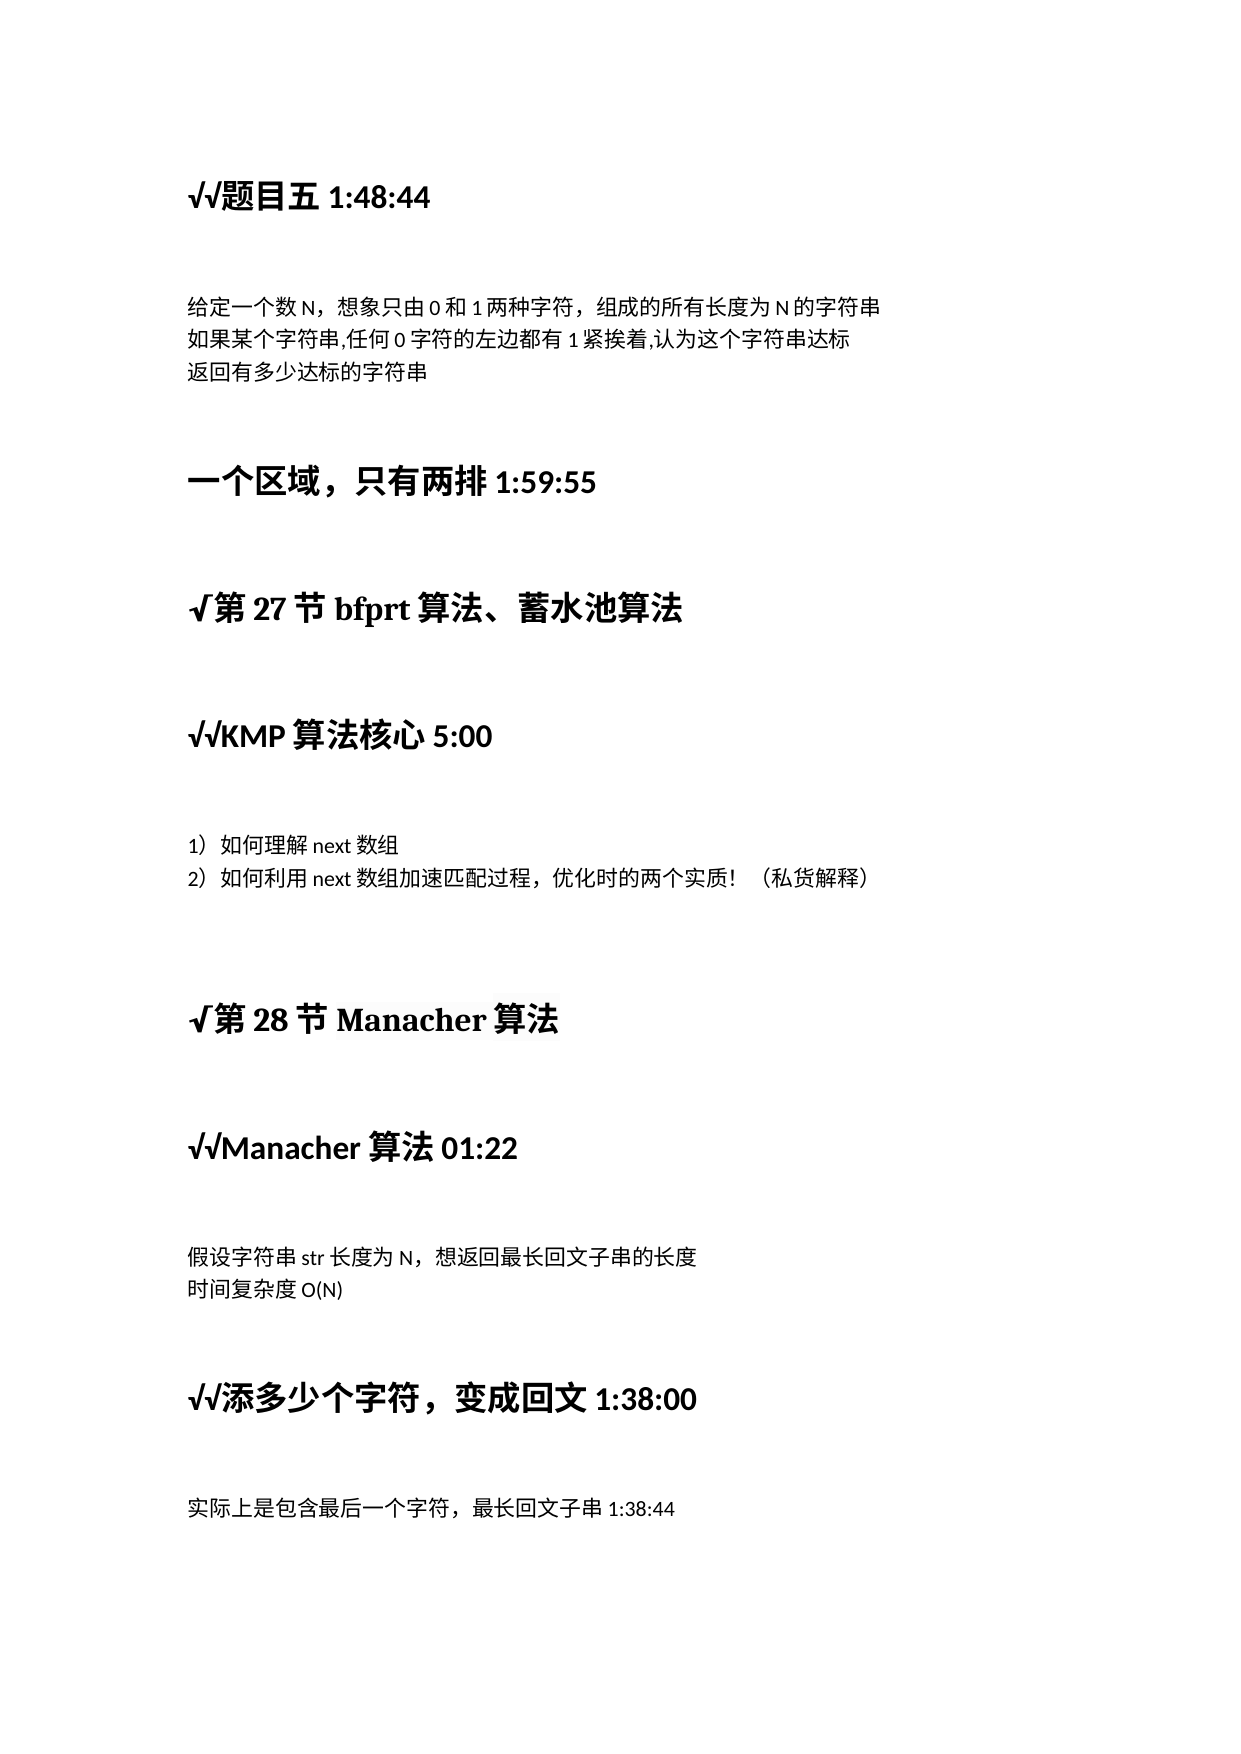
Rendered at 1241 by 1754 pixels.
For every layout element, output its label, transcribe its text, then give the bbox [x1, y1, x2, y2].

subtitle √第28节 Manacher算法 [187, 985, 1053, 1050]
subtitle √√KMP算法核心5:00 [187, 701, 1053, 766]
text 2）如何利用next数组加速匹配过程，优化时的两个实质！（私货解释） [187, 860, 1053, 893]
text 时间复杂度O(N) [187, 1272, 1053, 1304]
subtitle √第27节 bfprt算法、蓄水池算法 [187, 573, 1053, 638]
text 如果某个字符串,任何0字符的左边都有1紧挨着,认为这个字符串达标 [187, 322, 1053, 354]
subtitle √√添多少个字符，变成回文1:38:00 [187, 1364, 1053, 1429]
text 给定一个数N，想象只由0和1两种字符，组成的所有长度为N的字符串 [187, 289, 1053, 322]
subtitle √√题目五1:48:44 [187, 162, 1053, 227]
text 假设字符串str长度为N，想返回最长回文子串的长度 [187, 1239, 1053, 1272]
text 1）如何理解next数组 [187, 828, 1053, 860]
subtitle √√Manacher算法01:22 [187, 1112, 1053, 1177]
text 返回有多少达标的字符串 [187, 354, 1053, 387]
text 实际上是包含最后一个字符，最长回文子串1:38:44 [187, 1491, 1053, 1523]
subtitle 一个区域，只有两排1:59:55 [187, 446, 1053, 511]
